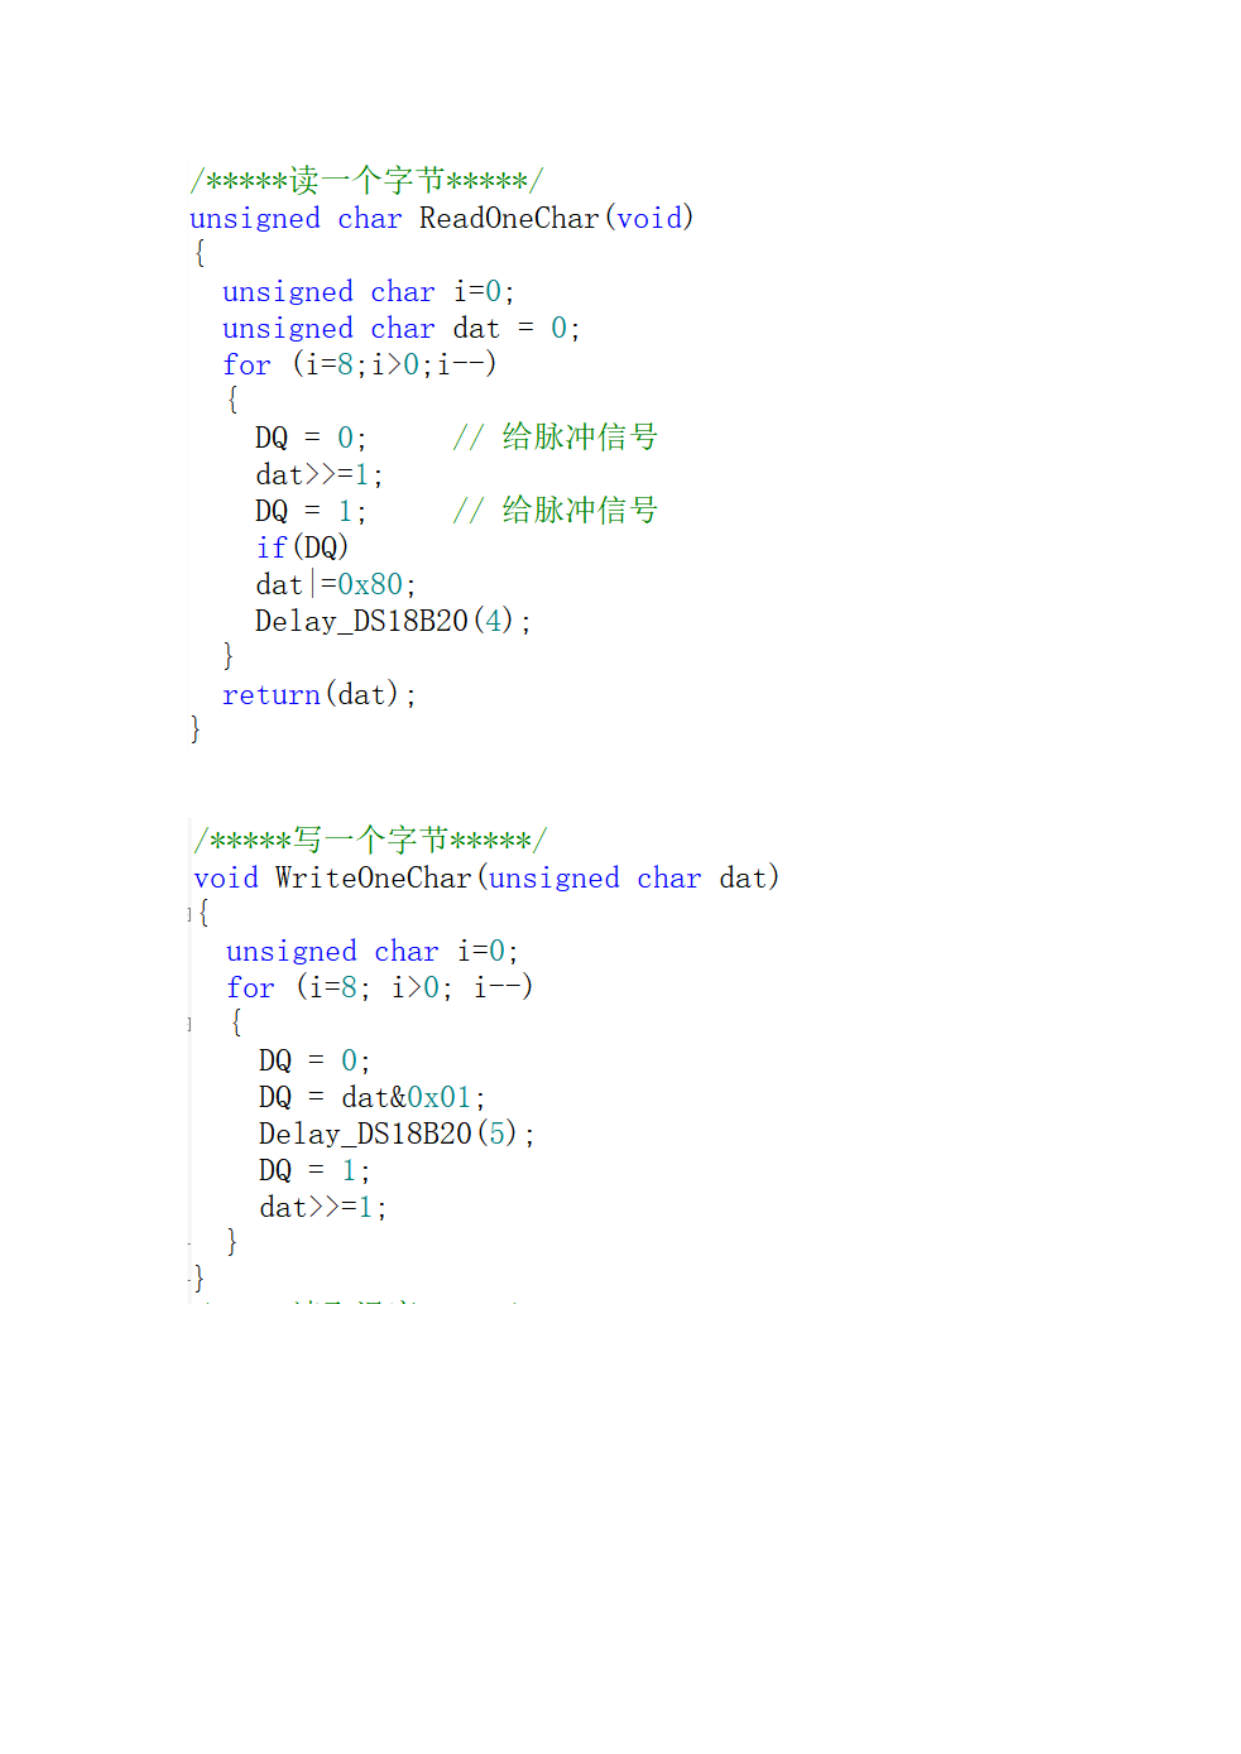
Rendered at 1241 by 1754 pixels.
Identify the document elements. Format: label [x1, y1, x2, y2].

picture [187, 162, 767, 751]
picture [187, 817, 858, 1304]
